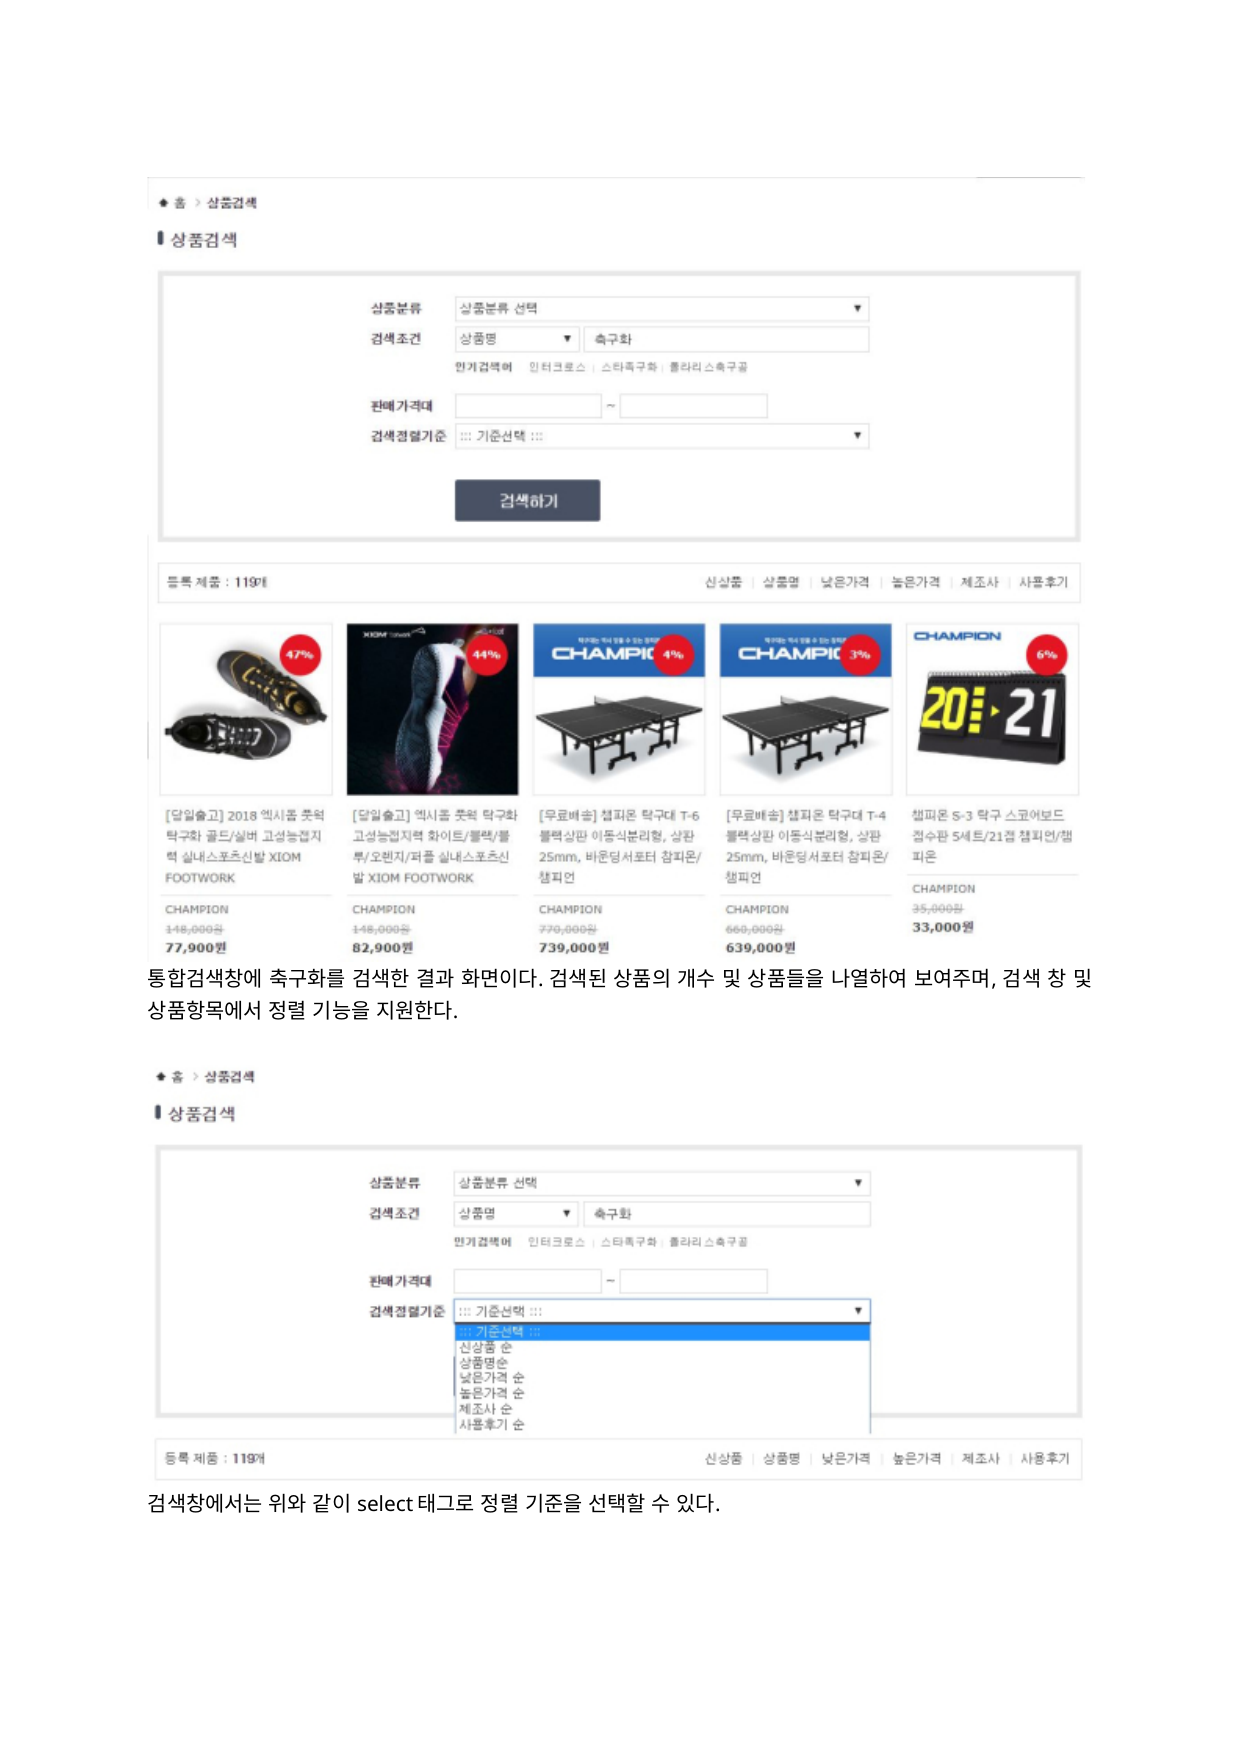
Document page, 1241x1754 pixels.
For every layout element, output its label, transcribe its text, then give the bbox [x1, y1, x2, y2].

text 통합검색창에 축구화를 검색한 결과 화면이다. 검색된 상품의 개수 및 상품들을 나열하여 보여주며, 검색 창 및 상품항목에서 정렬 기능을 지원한다. [148, 962, 1093, 1024]
text 검색창에서는 위와 같이 select태그로 정렬 기준을 선택할 수 있다. [148, 1487, 1093, 1517]
picture [147, 177, 1085, 962]
picture [147, 1055, 1085, 1487]
